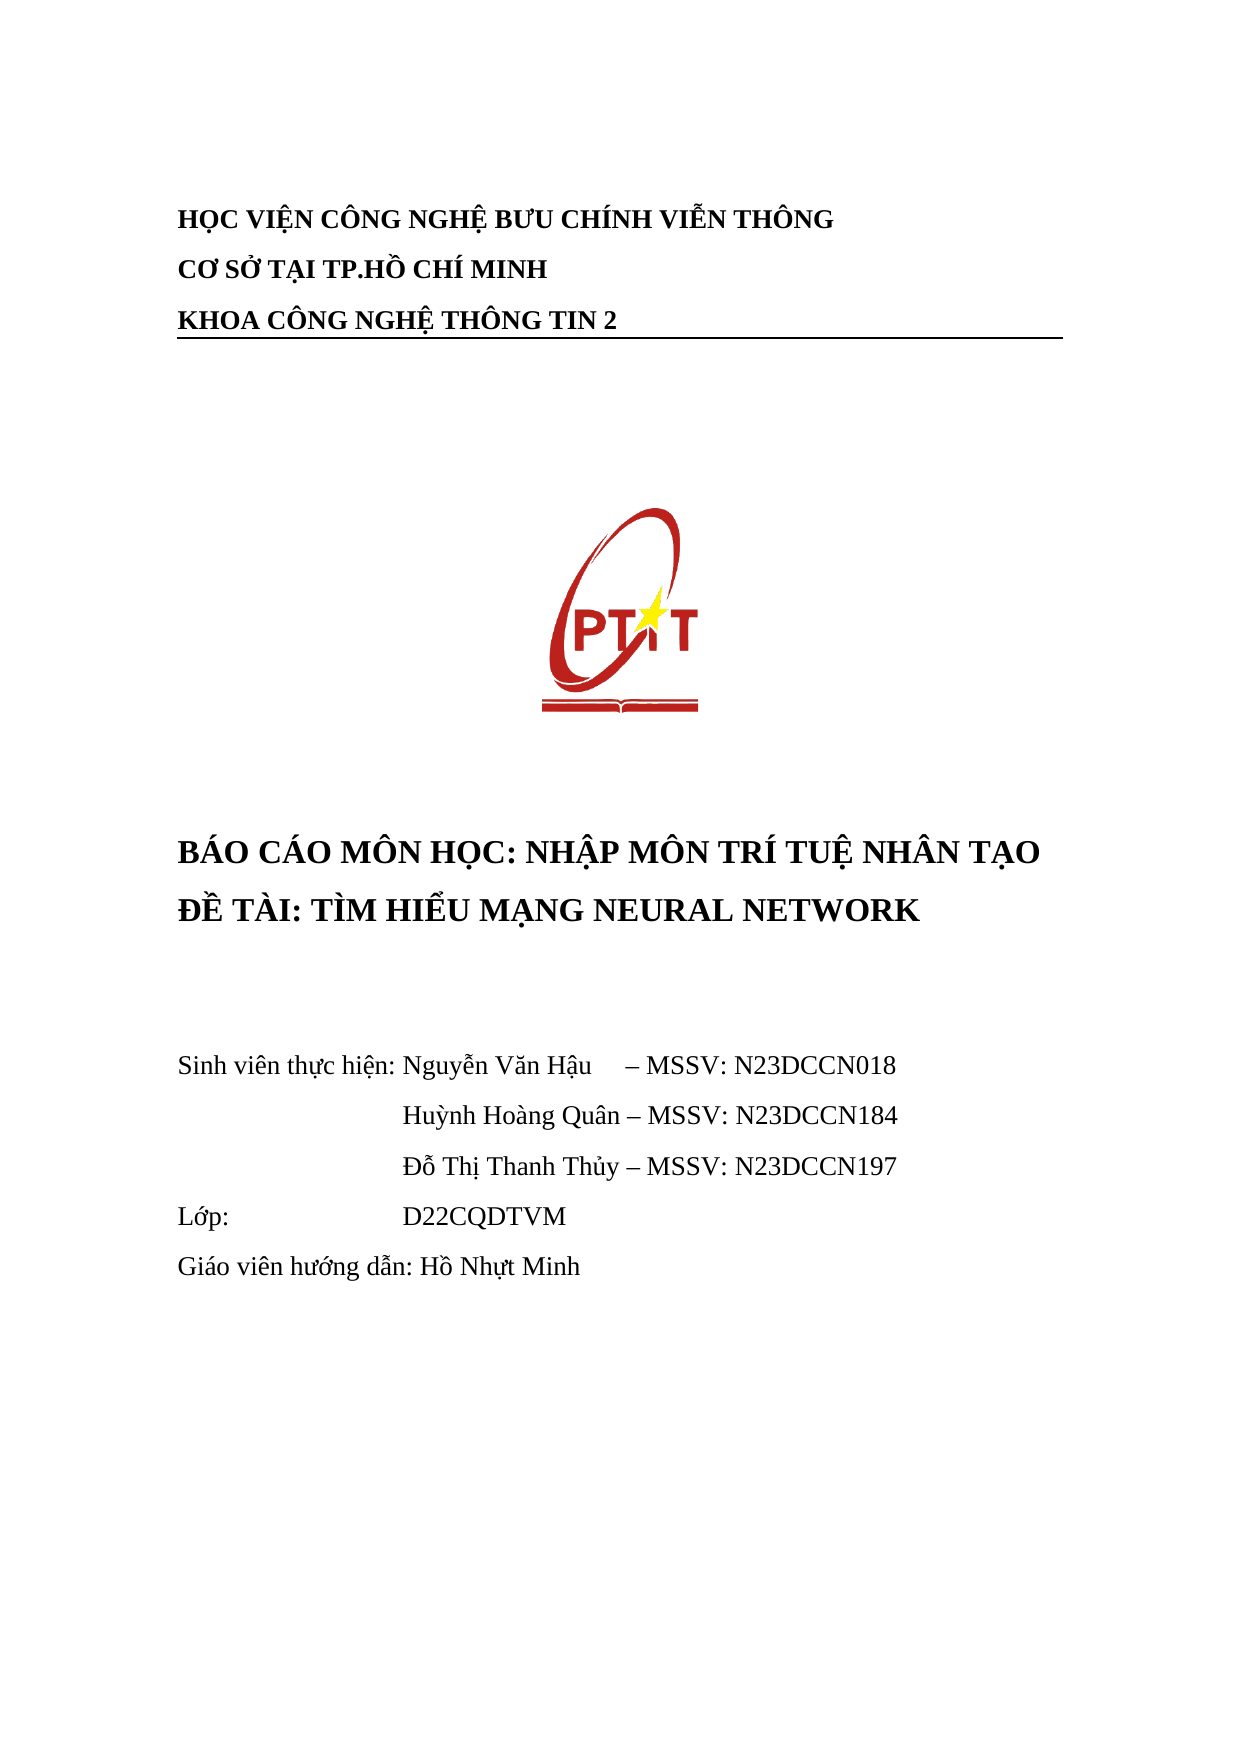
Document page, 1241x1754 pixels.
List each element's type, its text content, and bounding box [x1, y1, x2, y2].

text Lớp: D22CQDTVM [177, 1200, 1063, 1231]
text KHOA CÔNG NGHỆ THÔNG TIN 2 [177, 304, 1063, 337]
text Đỗ Thị Thanh Thủy – MSSV: N23DCCN197 [177, 1149, 1063, 1181]
text HỌC VIỆN CÔNG NGHỆ BƯU CHÍNH VIỄN THÔNG [177, 203, 1063, 234]
text BÁO CÁO MÔN HỌC: NHẬP MÔN TRÍ TUỆ NHÂN TẠO [177, 833, 1063, 871]
picture [542, 508, 699, 713]
text Sinh viên thực hiện: Nguyễn Văn Hậu – MSSV: N23DCCN018 [177, 1049, 1063, 1080]
text Huỳnh Hoàng Quân – MSSV: N23DCCN184 [177, 1099, 1063, 1131]
text Giáo viên hướng dẫn: Hồ Nhựt Minh [177, 1250, 1063, 1281]
text ĐỀ TÀI: TÌM HIỂU MẠNG NEURAL NETWORK [177, 891, 1063, 929]
text CƠ SỞ TẠI TP.HỒ CHÍ MINH [177, 254, 1063, 285]
